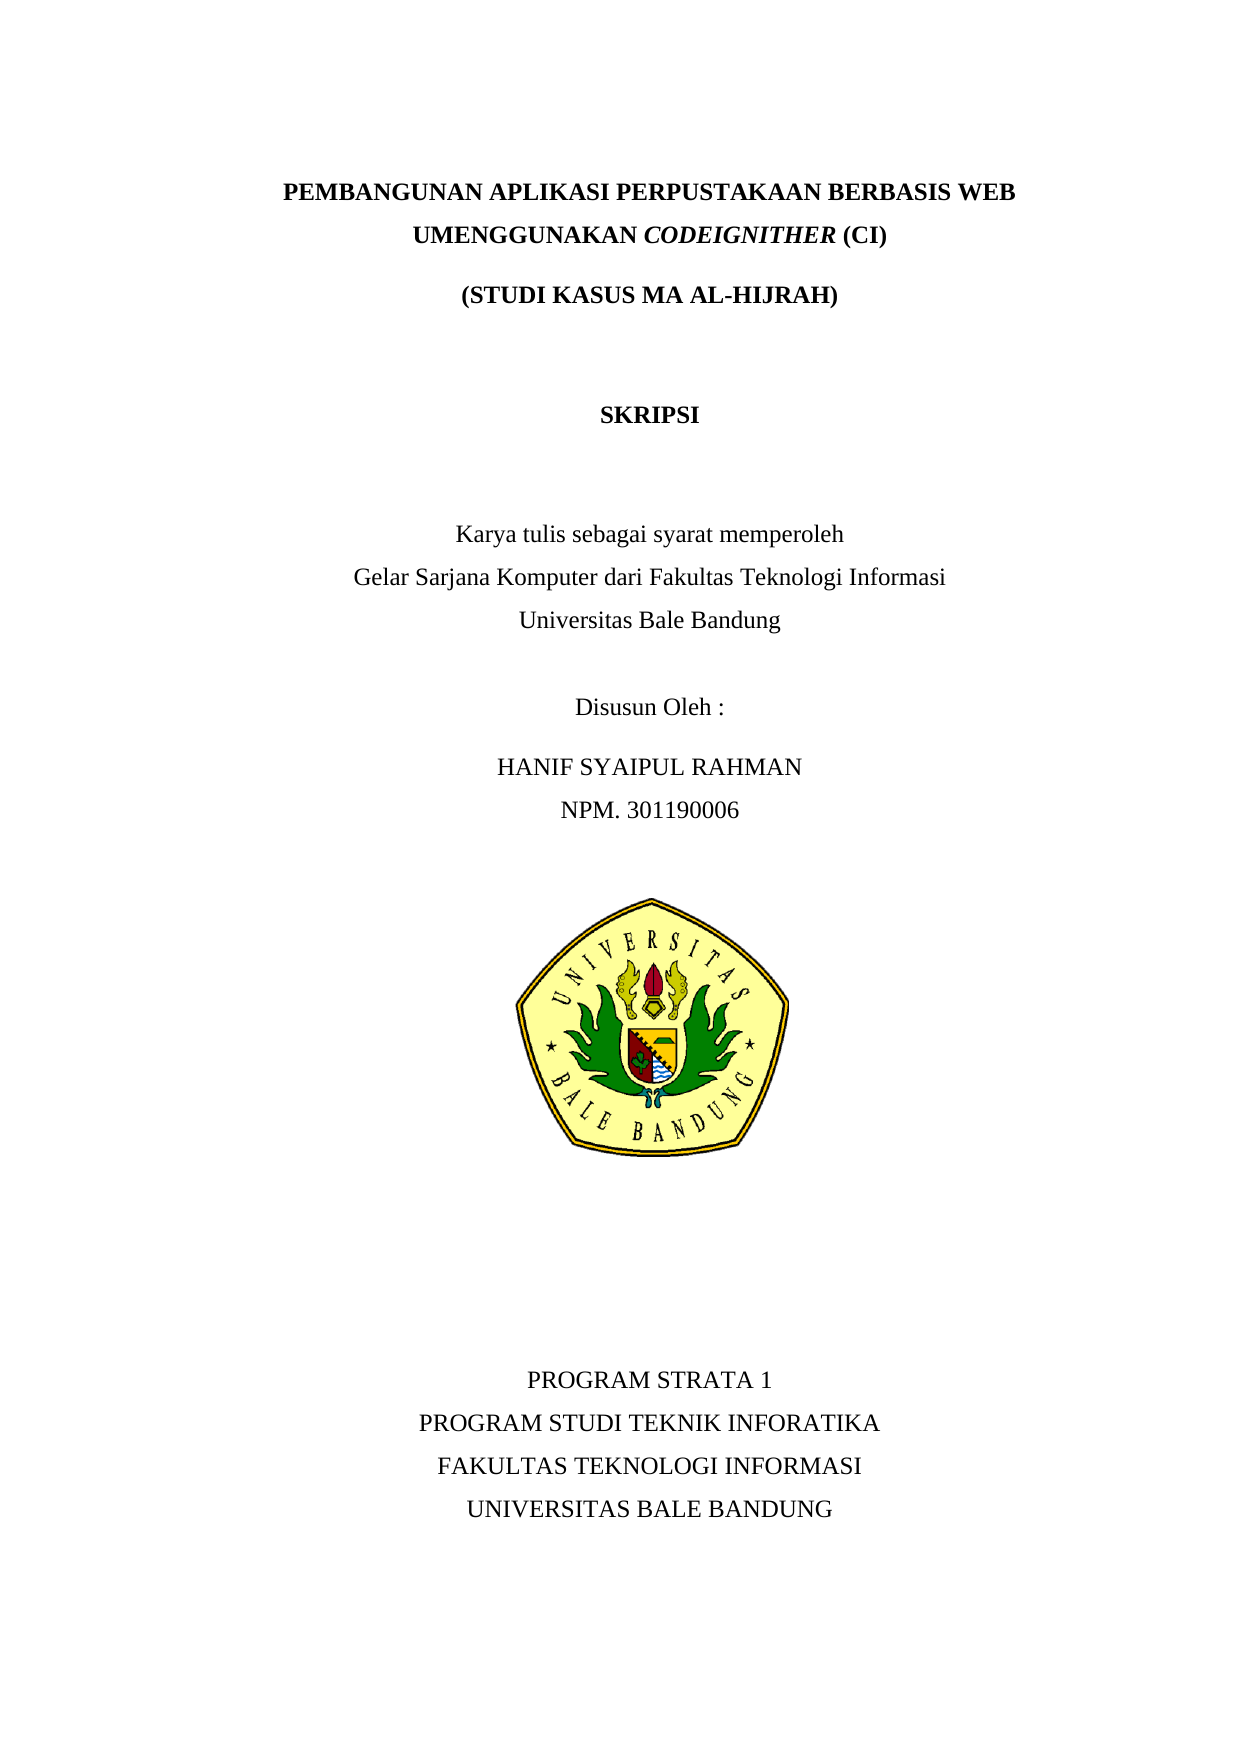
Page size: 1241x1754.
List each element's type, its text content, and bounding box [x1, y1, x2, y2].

text Disusun Oleh : [236, 692, 1063, 721]
text Karya tulis sebagai syarat memperoleh [236, 519, 1063, 548]
text PEMBANGUNAN APLIKASI PERPUSTAKAAN BERBASIS WEB UMENGGUNAKAN CODEIGNITHER (CI) [236, 177, 1063, 249]
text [236, 1322, 1063, 1523]
text HANIF SYAIPUL RAHMAN [236, 752, 1063, 780]
picture [515, 898, 789, 1157]
text Gelar Sarjana Komputer dari Fakultas Teknologi Informasi [236, 562, 1063, 591]
text (STUDI KASUS MA AL-HIJRAH) [236, 280, 1063, 309]
text SKRIPSI [236, 400, 1063, 428]
text NPM. 301190006 [236, 795, 1063, 823]
text Universitas Bale Bandung [236, 606, 1063, 634]
